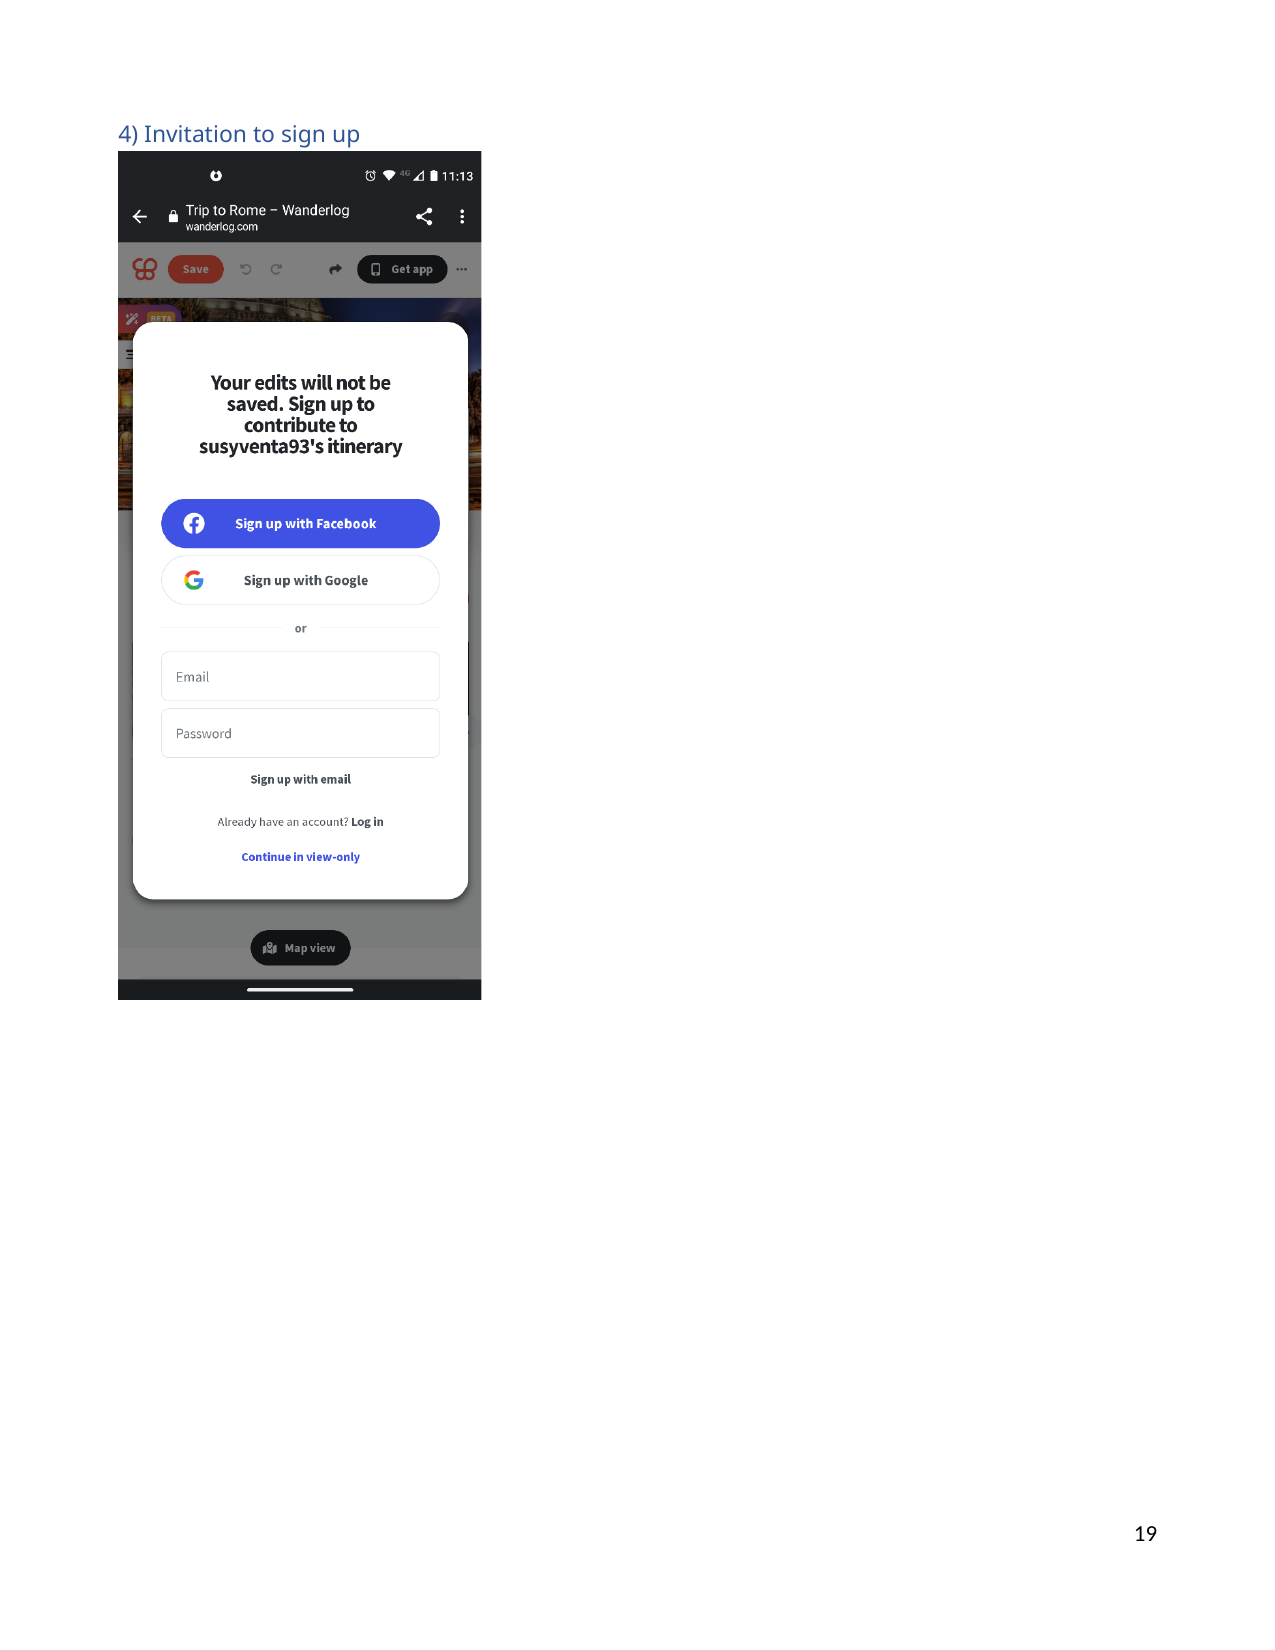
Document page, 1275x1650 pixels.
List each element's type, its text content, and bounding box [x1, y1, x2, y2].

picture [118, 151, 482, 1000]
subtitle 4) Invitation to sign up [118, 118, 1157, 149]
